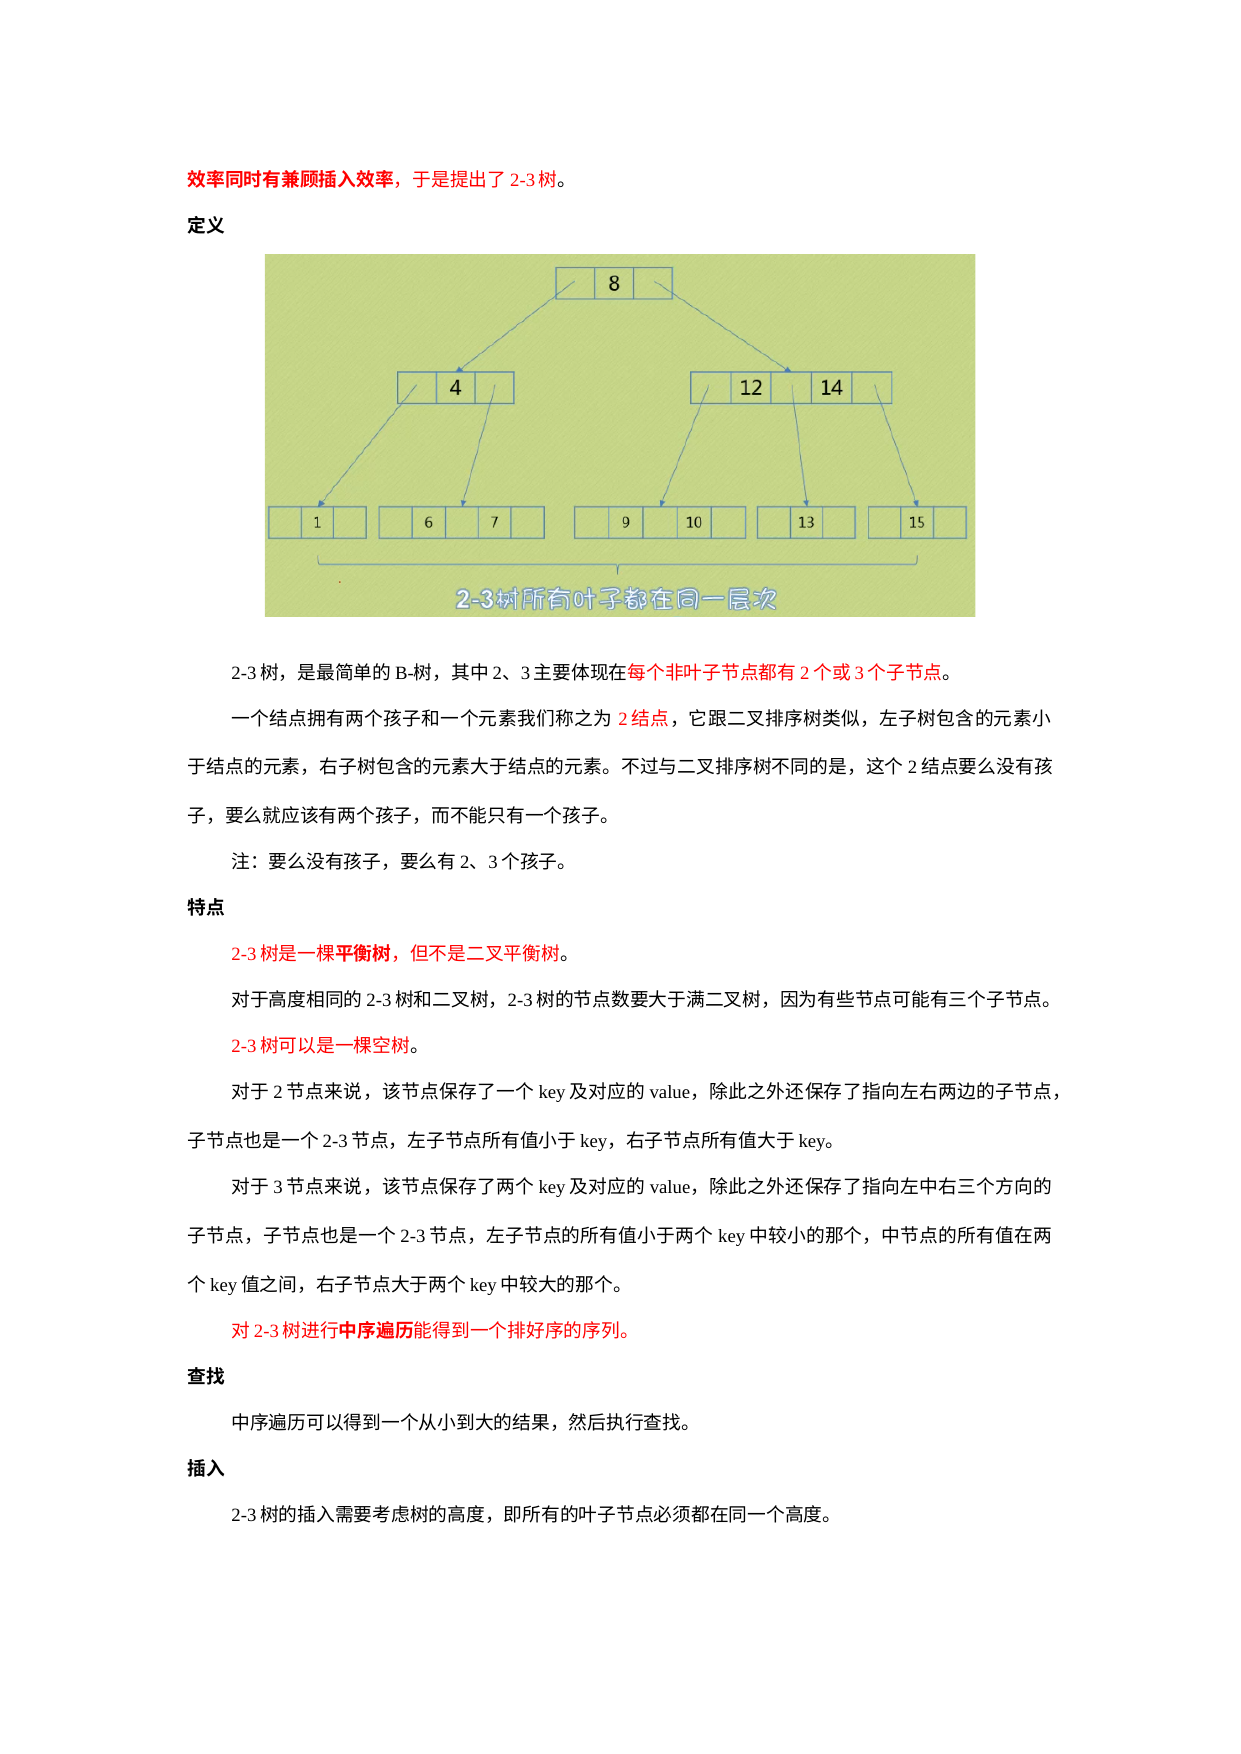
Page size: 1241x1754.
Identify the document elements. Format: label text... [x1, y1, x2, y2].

subtitle 定义 [187, 208, 1053, 241]
text 2-3树是一棵平衡树，但不是二叉平衡树。 [187, 936, 1053, 969]
text 中序遍历可以得到一个从小到大的结果，然后执行查找。 [187, 1405, 1053, 1437]
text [187, 162, 1053, 194]
subtitle 特点 [187, 890, 1053, 923]
text 注：要么没有孩子，要么有2、3个孩子。 [187, 844, 1053, 877]
text 一个结点拥有两个孩子和一个元素我们称之为2结点，它跟二叉排序树类似，左子树包含的元素小于结点的元素，右子树包含的元素大于结点的元素。不过与二叉排序树不同的是，这个2结点要么没有孩子，要么就应该有两个孩子，而不能只有一个孩子。 [187, 701, 1053, 831]
text 对于3节点来说，该节点保存了两个key及对应的value，除此之外还保存了指向左中右三个方向的子节点，子节点也是一个2-3节点，左子节点的所有值小于两个key中较小的那个，中节点的所有值在两个key值之间，右子节点大于两个key中较大的那个。 [187, 1169, 1053, 1299]
subtitle 查找 [187, 1359, 1053, 1391]
text 对于2节点来说，该节点保存了一个key及对应的value，除此之外还保存了指向左右两边的子节点，子节点也是一个2-3节点，左子节点所有值小于key，右子节点所有值大于key。 [187, 1074, 1053, 1156]
text 2-3树可以是一棵空树。 [187, 1028, 1053, 1061]
text 2-3树的插入需要考虑树的高度，即所有的叶子节点必须都在同一个高度。 [187, 1497, 1053, 1529]
text 对2-3树进行中序遍历能得到一个排好序的序列。 [187, 1313, 1053, 1345]
picture [264, 254, 976, 617]
subtitle 插入 [187, 1451, 1053, 1483]
text 对于高度相同的2-3树和二叉树，2-3树的节点数要大于满二叉树，因为有些节点可能有三个子节点。 [187, 982, 1053, 1015]
text 2-3树，是最简单的B-树，其中2、3主要体现在每个非叶子节点都有2个或3个子节点。 [187, 655, 1053, 687]
